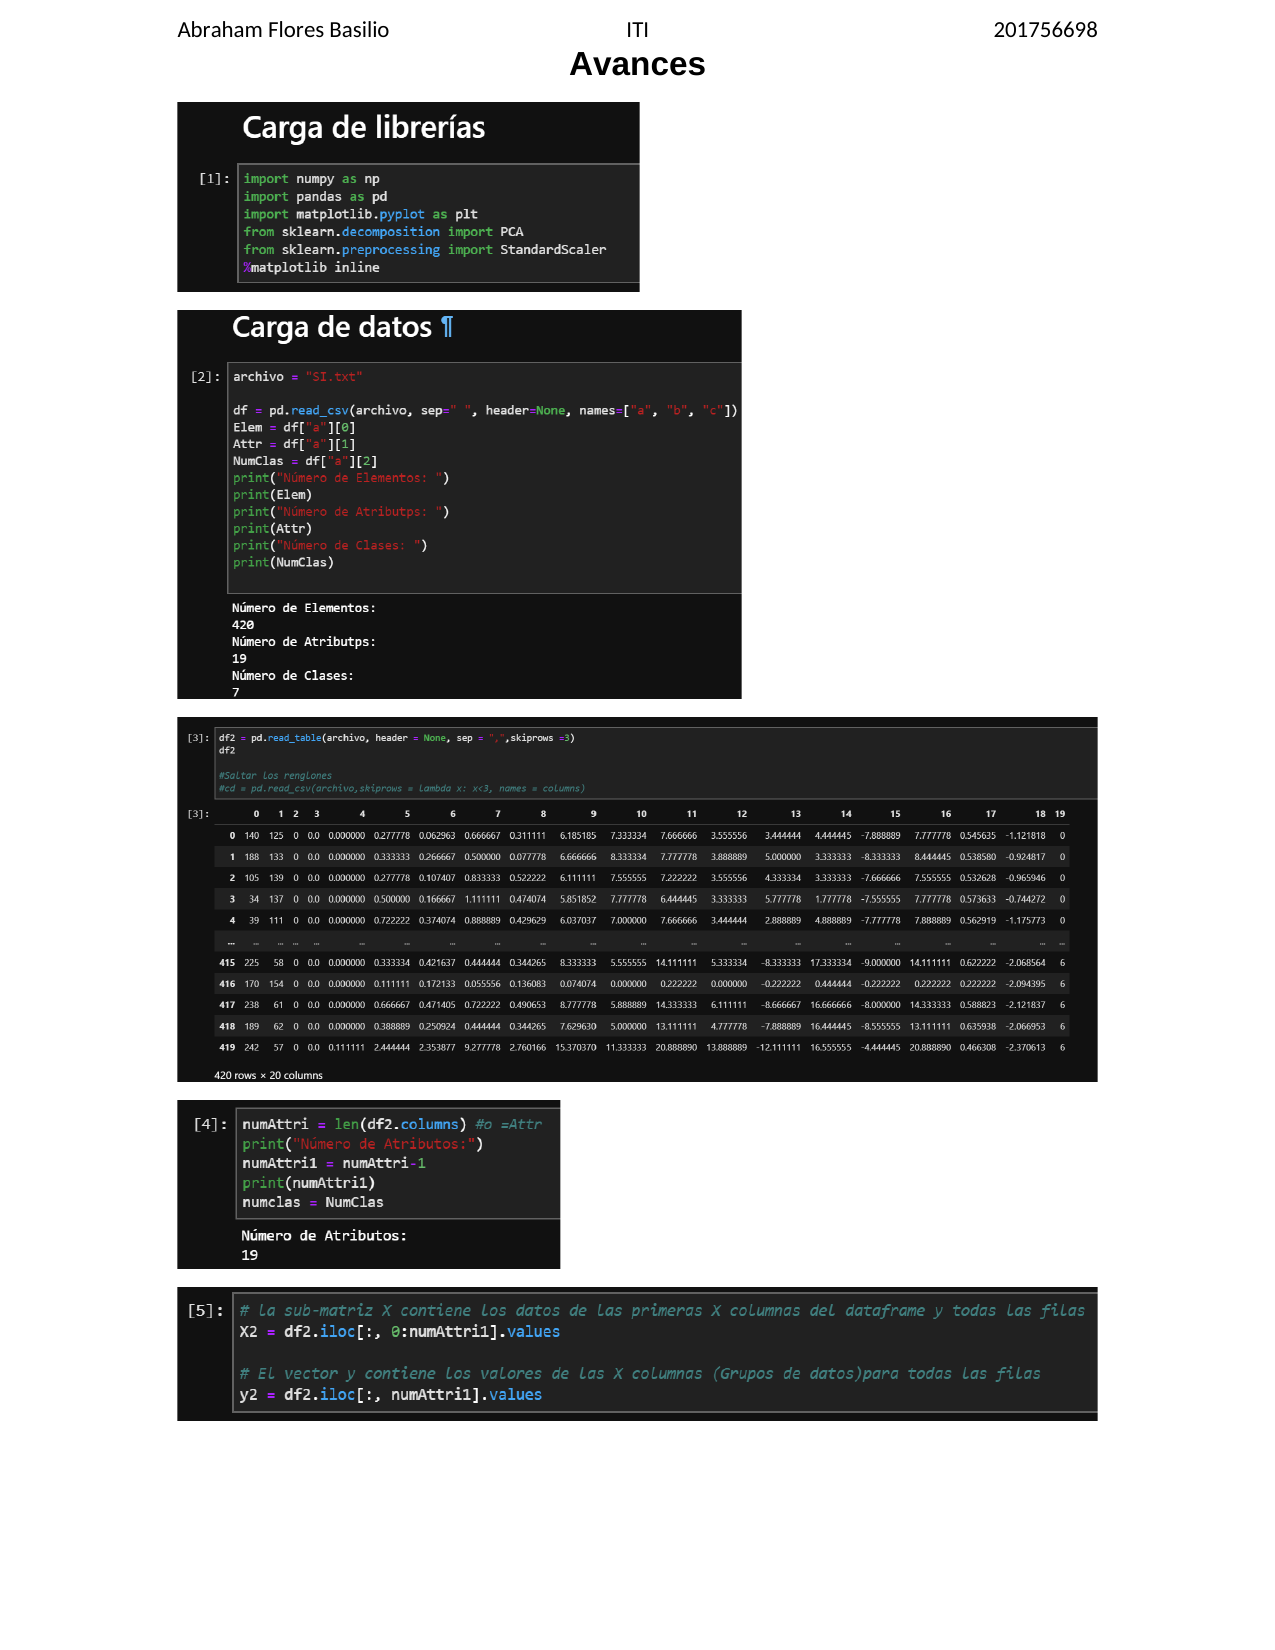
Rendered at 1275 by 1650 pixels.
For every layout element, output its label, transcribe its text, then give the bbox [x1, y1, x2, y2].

text Avances [177, 44, 1098, 83]
picture [177, 102, 640, 292]
picture [177, 310, 742, 699]
picture [177, 717, 1098, 1082]
picture [177, 1287, 1098, 1421]
picture [177, 1100, 561, 1269]
